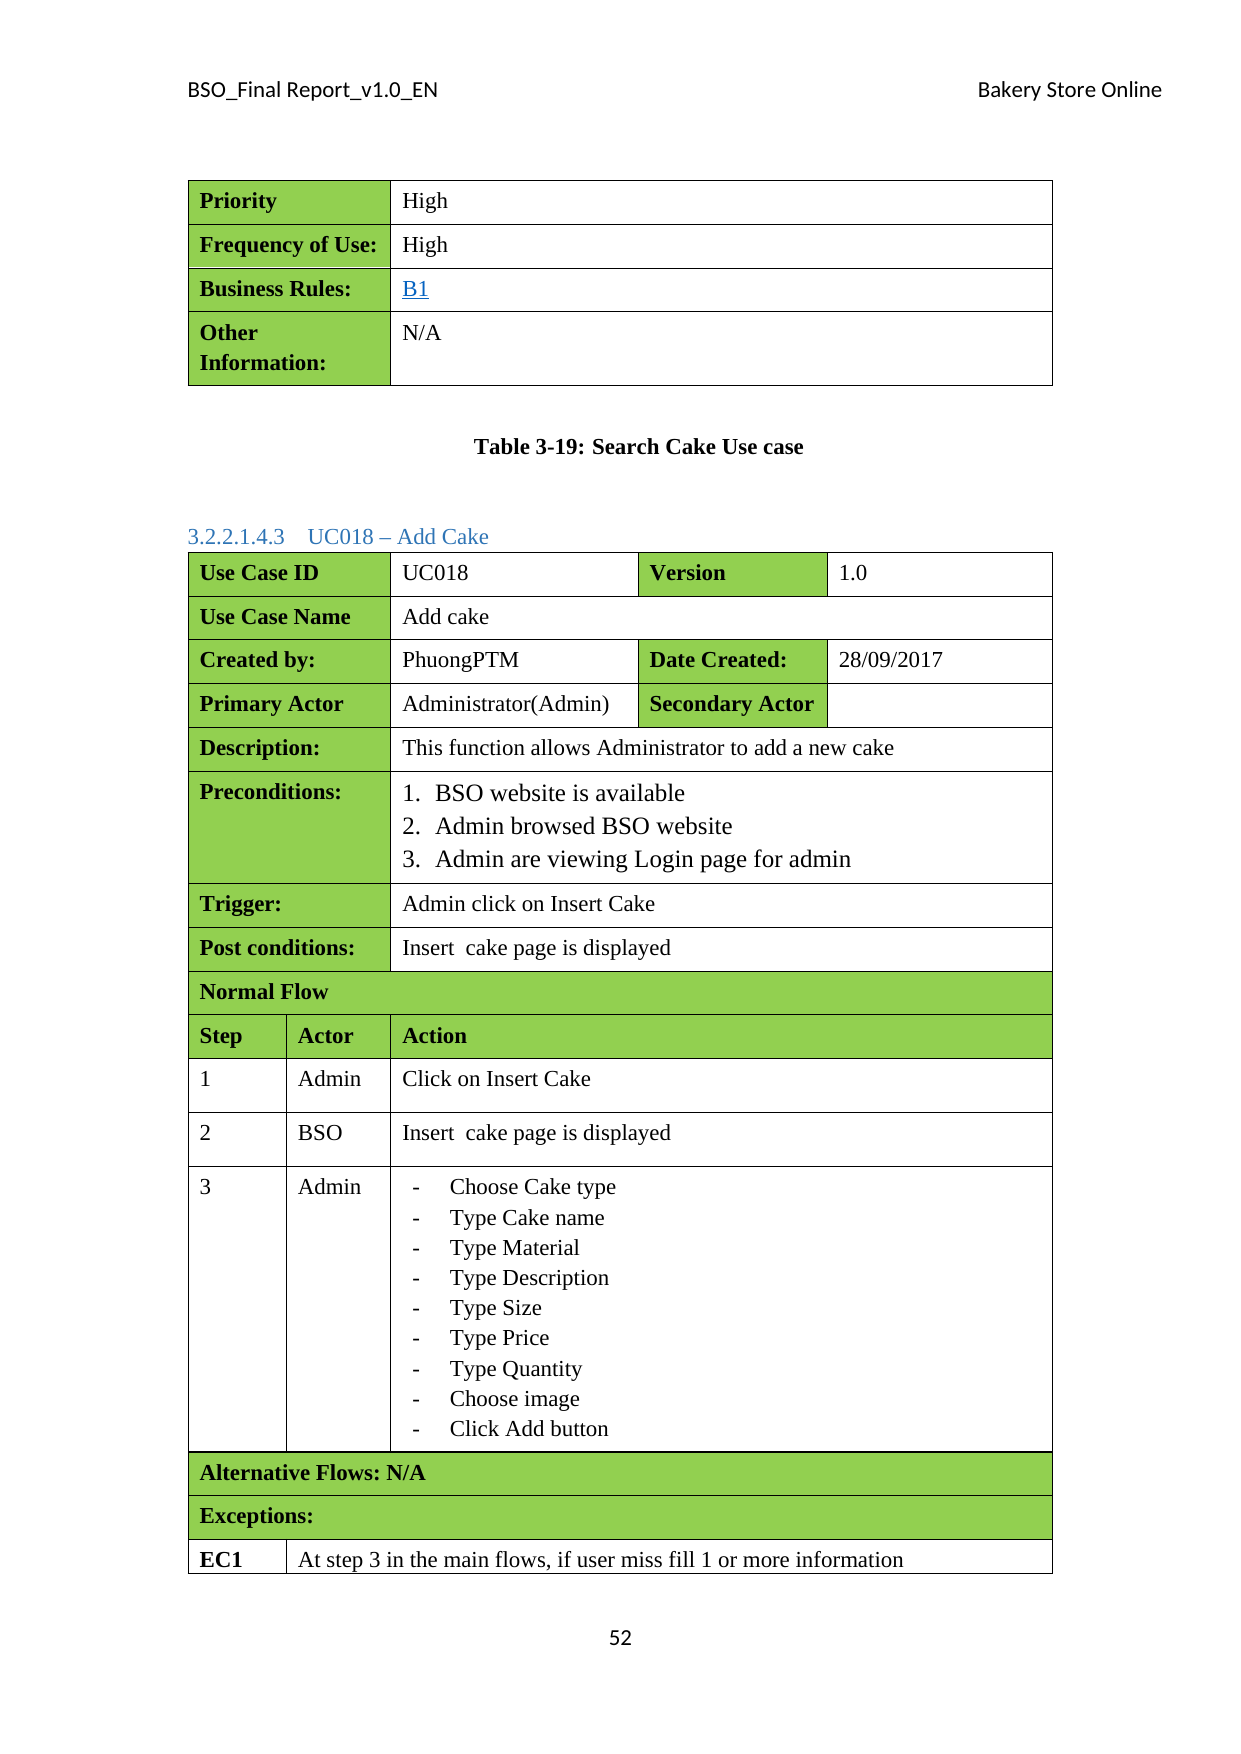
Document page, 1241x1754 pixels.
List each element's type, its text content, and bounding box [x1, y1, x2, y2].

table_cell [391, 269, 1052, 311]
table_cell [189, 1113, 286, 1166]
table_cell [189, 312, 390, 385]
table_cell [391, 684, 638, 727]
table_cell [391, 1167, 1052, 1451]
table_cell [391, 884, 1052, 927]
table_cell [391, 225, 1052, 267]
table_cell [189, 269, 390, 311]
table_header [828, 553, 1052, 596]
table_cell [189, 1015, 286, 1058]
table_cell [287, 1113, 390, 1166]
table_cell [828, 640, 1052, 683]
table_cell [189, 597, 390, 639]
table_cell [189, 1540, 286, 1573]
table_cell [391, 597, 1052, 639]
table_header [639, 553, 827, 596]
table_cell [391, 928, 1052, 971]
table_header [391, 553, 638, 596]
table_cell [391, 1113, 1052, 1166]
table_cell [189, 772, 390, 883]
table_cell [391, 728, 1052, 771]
subtitle UC018 – Add Cake [187, 523, 1053, 550]
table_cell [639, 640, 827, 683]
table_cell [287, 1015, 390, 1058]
text Search Cake Use case [225, 433, 1053, 459]
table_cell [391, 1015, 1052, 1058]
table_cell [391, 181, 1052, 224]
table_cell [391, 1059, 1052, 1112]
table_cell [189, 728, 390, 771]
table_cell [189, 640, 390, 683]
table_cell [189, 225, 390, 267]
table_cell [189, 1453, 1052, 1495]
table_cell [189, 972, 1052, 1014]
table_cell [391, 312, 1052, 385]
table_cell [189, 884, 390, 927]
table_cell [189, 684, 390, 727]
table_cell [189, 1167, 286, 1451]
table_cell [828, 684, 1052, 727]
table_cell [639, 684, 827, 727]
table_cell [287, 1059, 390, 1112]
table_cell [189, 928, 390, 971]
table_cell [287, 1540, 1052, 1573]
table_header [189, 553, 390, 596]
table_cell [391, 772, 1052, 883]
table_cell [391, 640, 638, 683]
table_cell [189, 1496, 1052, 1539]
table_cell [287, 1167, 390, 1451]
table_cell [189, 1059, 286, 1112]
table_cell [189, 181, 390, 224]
